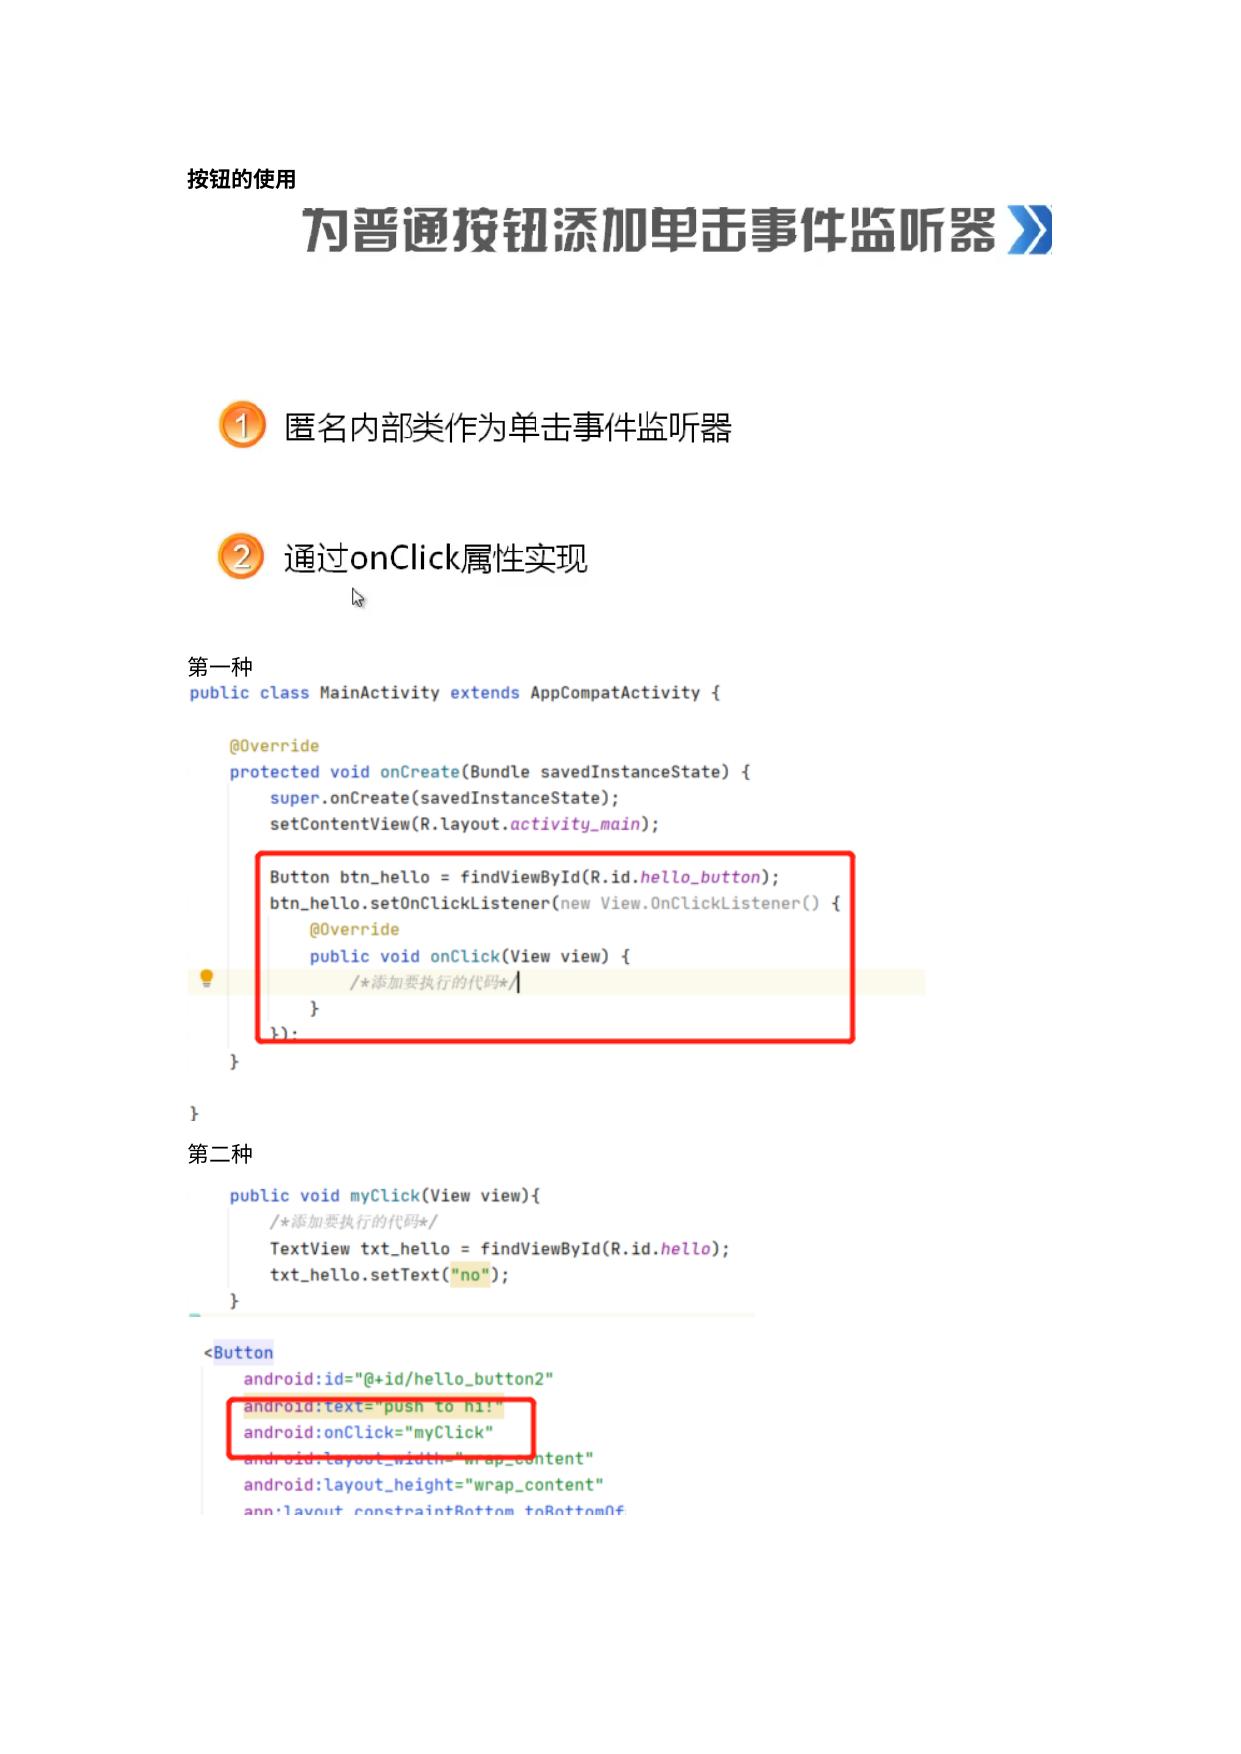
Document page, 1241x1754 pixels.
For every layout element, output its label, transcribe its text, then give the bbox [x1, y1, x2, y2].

picture [187, 682, 926, 1121]
picture [187, 194, 1052, 623]
picture [187, 1169, 755, 1317]
text 第一种 [187, 649, 1053, 682]
picture [187, 1332, 627, 1515]
text 第二种 [187, 1137, 1053, 1169]
text 按钮的使用 [187, 162, 1053, 194]
